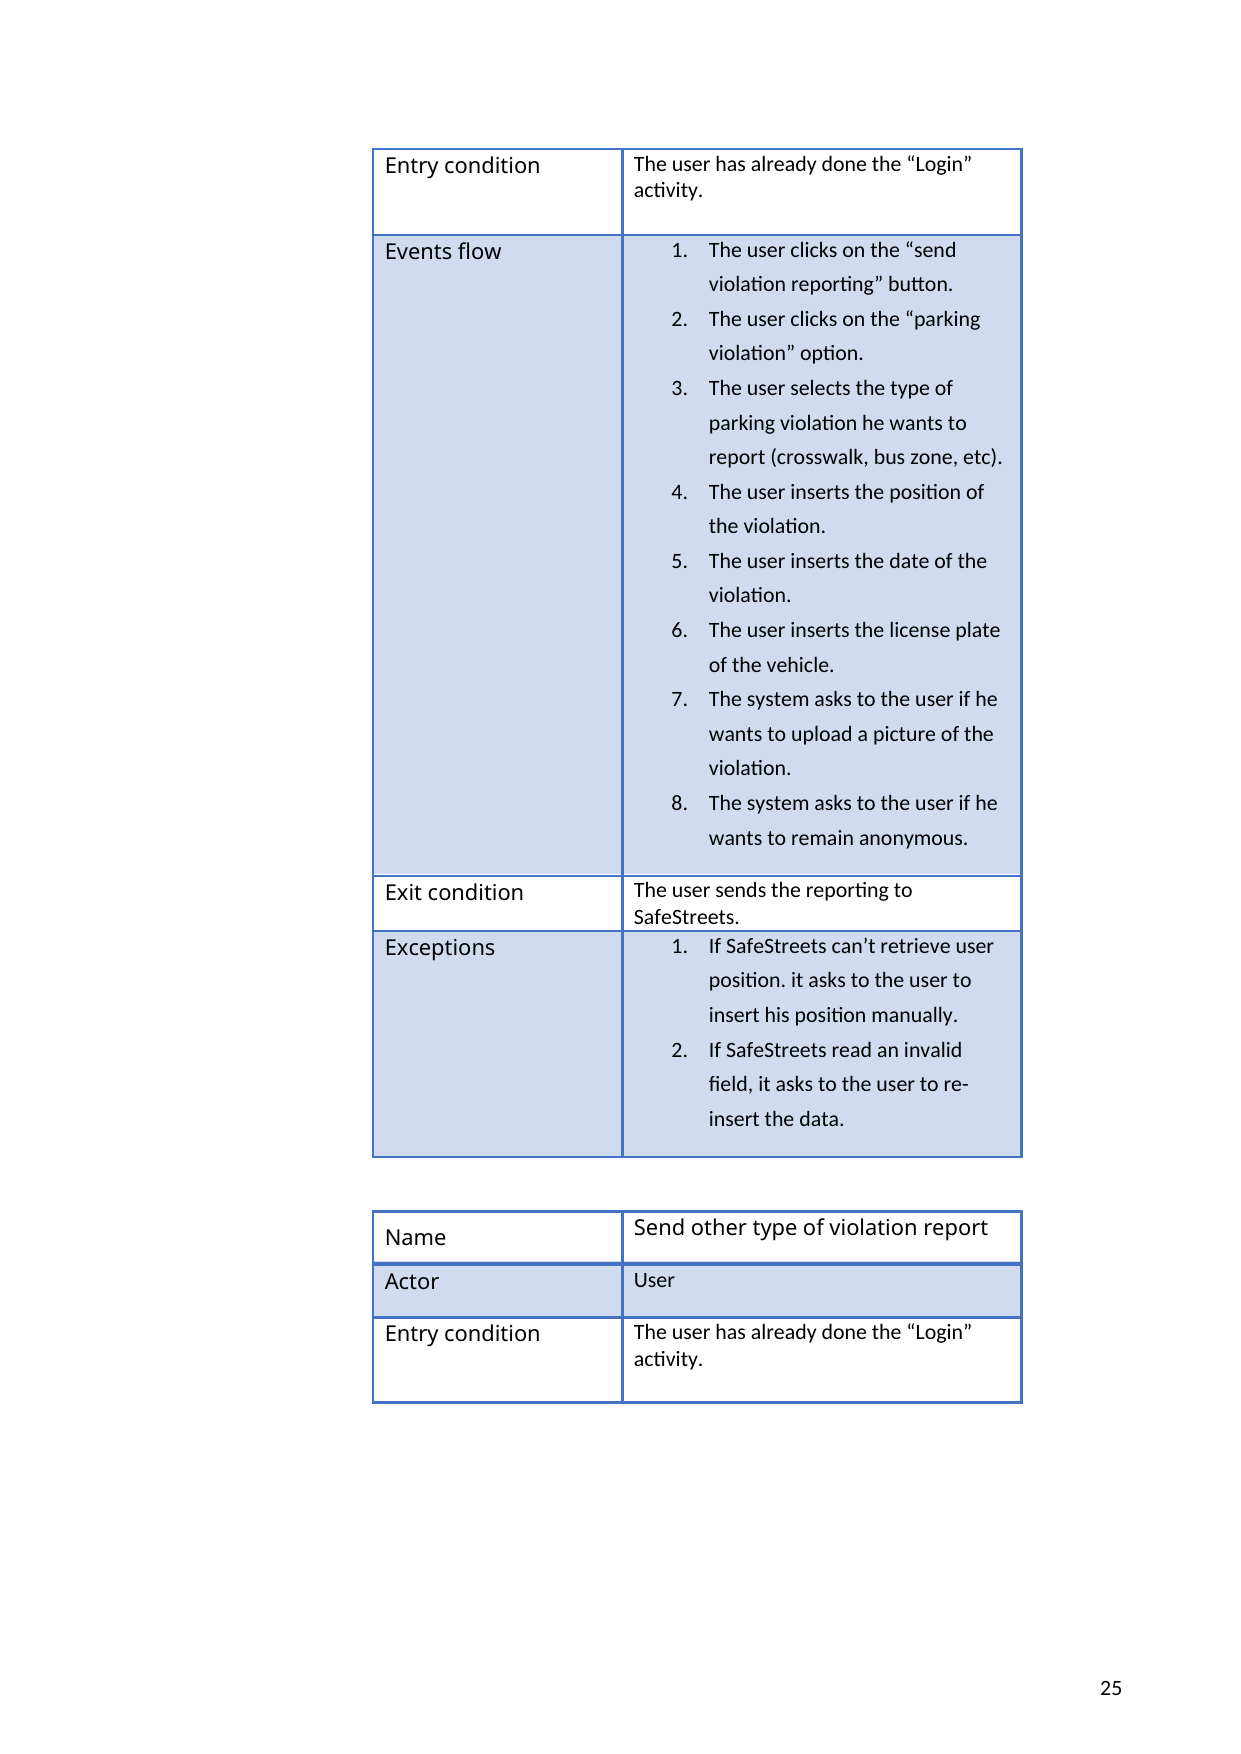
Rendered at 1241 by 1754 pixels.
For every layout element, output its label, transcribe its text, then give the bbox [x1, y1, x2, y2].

table_cell The user sends the reporting to SafeStreets. [624, 877, 1020, 930]
table_cell Exit condition [374, 877, 621, 930]
table_cell Actor [374, 1266, 621, 1316]
table_cell The user clicks on the “send violation reporting” button. The user clicks on the “parking violation” option. The user selects the type of parking violation he wants to report (crosswalk, bus zone, etc). The user inserts the position of the violation. The user inserts the date of the violation. The user inserts the license plate of the vehicle. The system asks to the user if he wants to upload a picture of the violation. The system asks to the user if he wants to remain anonymous. [624, 236, 1020, 874]
table_header Name [374, 1213, 621, 1261]
table_cell Entry condition [374, 1319, 621, 1401]
table_cell The user has already done the “Login” activity. [624, 1319, 1020, 1401]
table_cell Exceptions [374, 932, 621, 1156]
table_cell If SafeStreets can’t retrieve user position. it asks to the user to insert his position manually. If SafeStreets read an invalid field, it asks to the user to re-insert the data. [624, 932, 1020, 1156]
table_header Send other type of violation report [624, 1213, 1020, 1261]
table_cell Events flow [374, 236, 621, 874]
table_cell The user has already done the “Login” activity. [624, 150, 1020, 234]
table_cell Entry condition [374, 150, 621, 234]
table_cell User [624, 1266, 1020, 1316]
